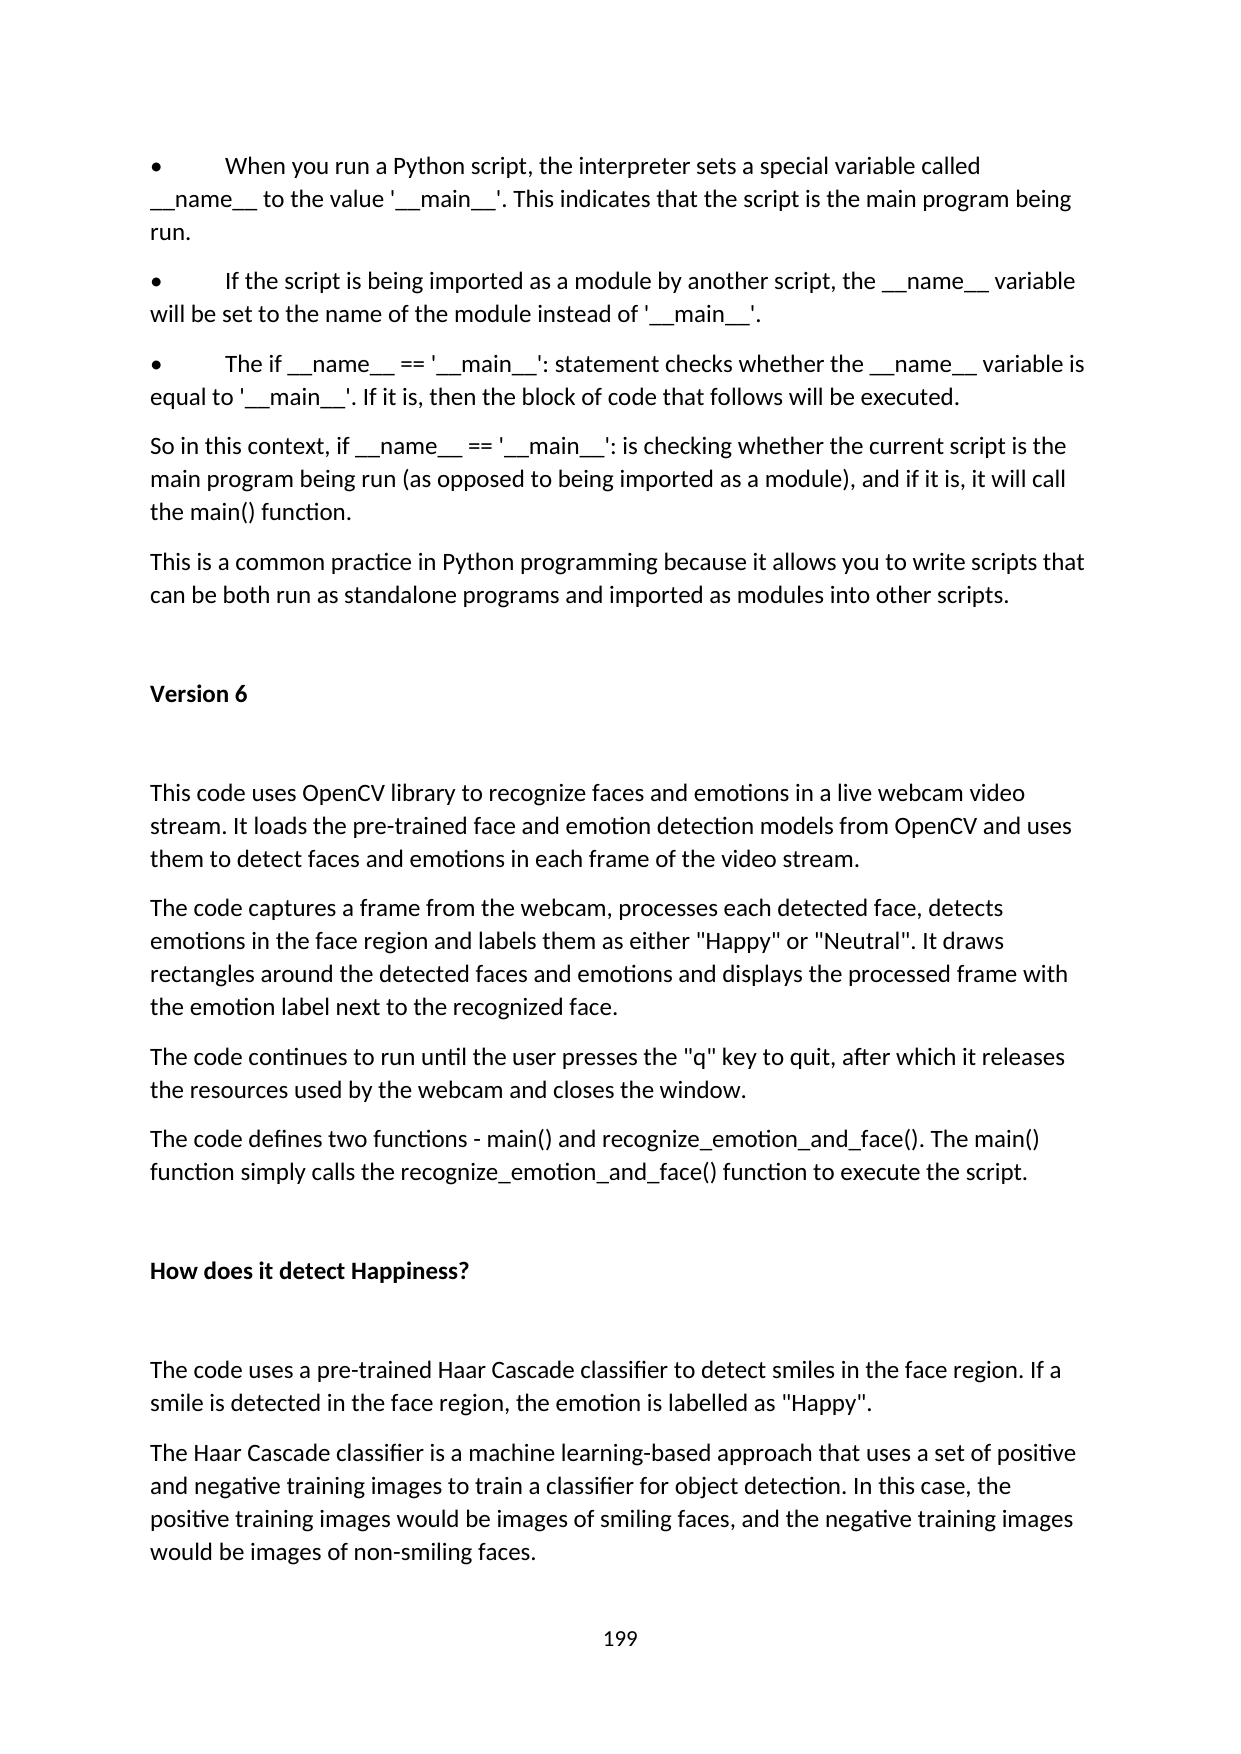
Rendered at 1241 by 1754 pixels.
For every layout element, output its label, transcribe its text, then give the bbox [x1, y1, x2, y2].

text The Haar Cascade classifier is a machine learning-based approach that uses a set of positive and negative training images to train a classifier for object detection. In this case, the positive training images would be images of smiling faces, and the negative training images would be images of non-smiling faces. [150, 1437, 1090, 1566]
text • When you run a Python script, the interpreter sets a special variable called __name__ to the value '__main__'. This indicates that the script is the main program being run. [150, 150, 1090, 246]
text This is a common practice in Python programming because it allows you to write scripts that can be both run as standalone programs and imported as modules into other scripts. [150, 546, 1090, 609]
text The code uses a pre-trained Haar Cascade classifier to detect smiles in the face region. If a smile is detected in the face region, the emotion is labelled as "Happy". [150, 1354, 1090, 1418]
text This code uses OpenCV library to recognize faces and emotions in a live webcam video stream. It loads the pre-trained face and emotion detection models from OpenCV and uses them to detect faces and emotions in each frame of the video stream. [150, 777, 1090, 873]
text Version 6 [150, 678, 1090, 708]
text • The if __name__ == '__main__': statement checks whether the __name__ variable is equal to '__main__'. If it is, then the block of code that follows will be executed. [150, 348, 1090, 411]
text The code continues to run until the user presses the "q" key to quit, after which it releases the resources used by the webcam and closes the window. [150, 1041, 1090, 1104]
text The code defines two functions - main() and recognize_emotion_and_face(). The main() function simply calls the recognize_emotion_and_face() function to execute the script. [150, 1123, 1090, 1187]
text How does it detect Happiness? [150, 1255, 1090, 1286]
text • If the script is being imported as a module by another script, the __name__ variable will be set to the name of the module instead of '__main__'. [150, 265, 1090, 329]
text The code captures a frame from the webcam, processes each detected face, detects emotions in the face region and labels them as either "Happy" or "Neutral". It draws rectangles around the detected faces and emotions and displays the processed frame with the emotion label next to the recognized face. [150, 892, 1090, 1022]
text So in this context, if __name__ == '__main__': is checking whether the current script is the main program being run (as opposed to being imported as a module), and if it is, it will call the main() function. [150, 430, 1090, 527]
